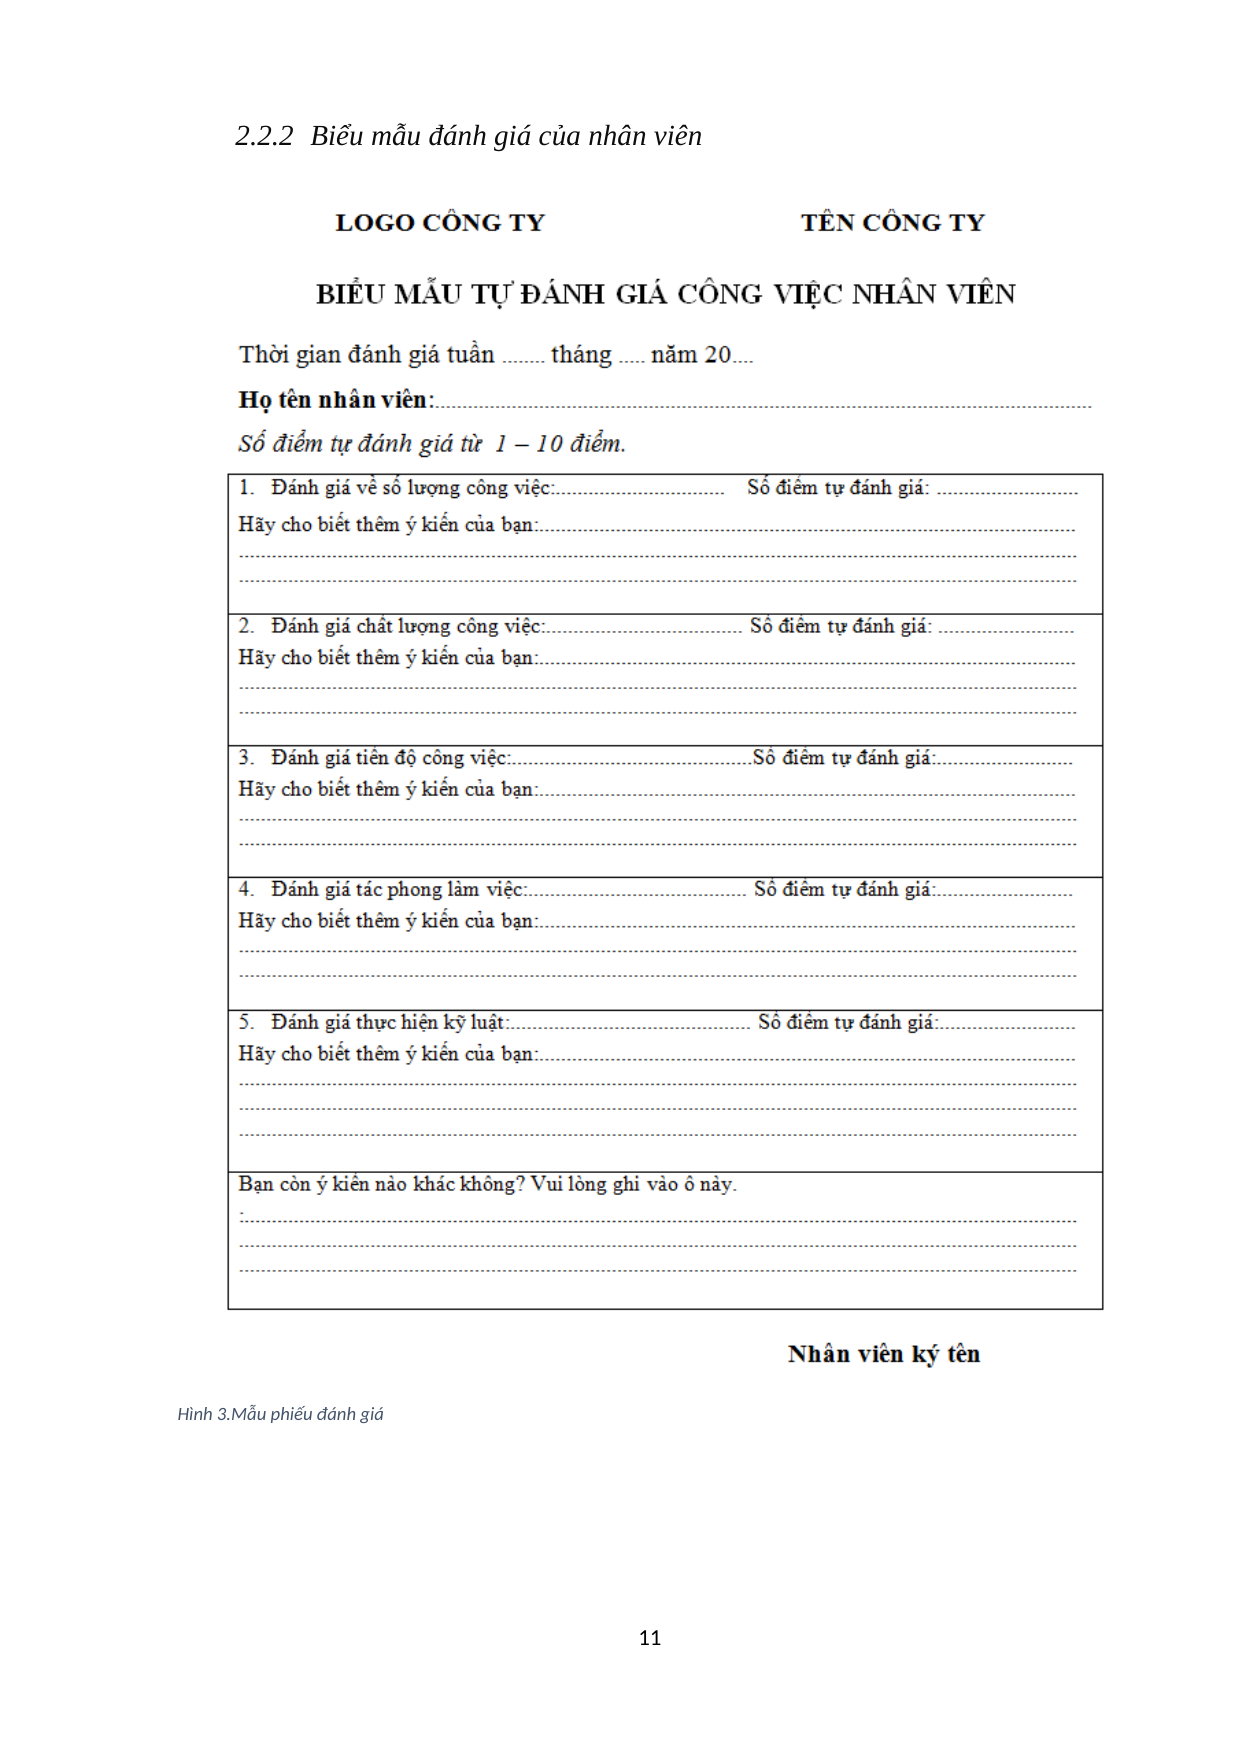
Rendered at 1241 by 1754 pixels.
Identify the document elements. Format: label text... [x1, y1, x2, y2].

subtitle Biểu mẫu đánh giá của nhân viên [235, 118, 1122, 152]
picture [177, 168, 1153, 1372]
